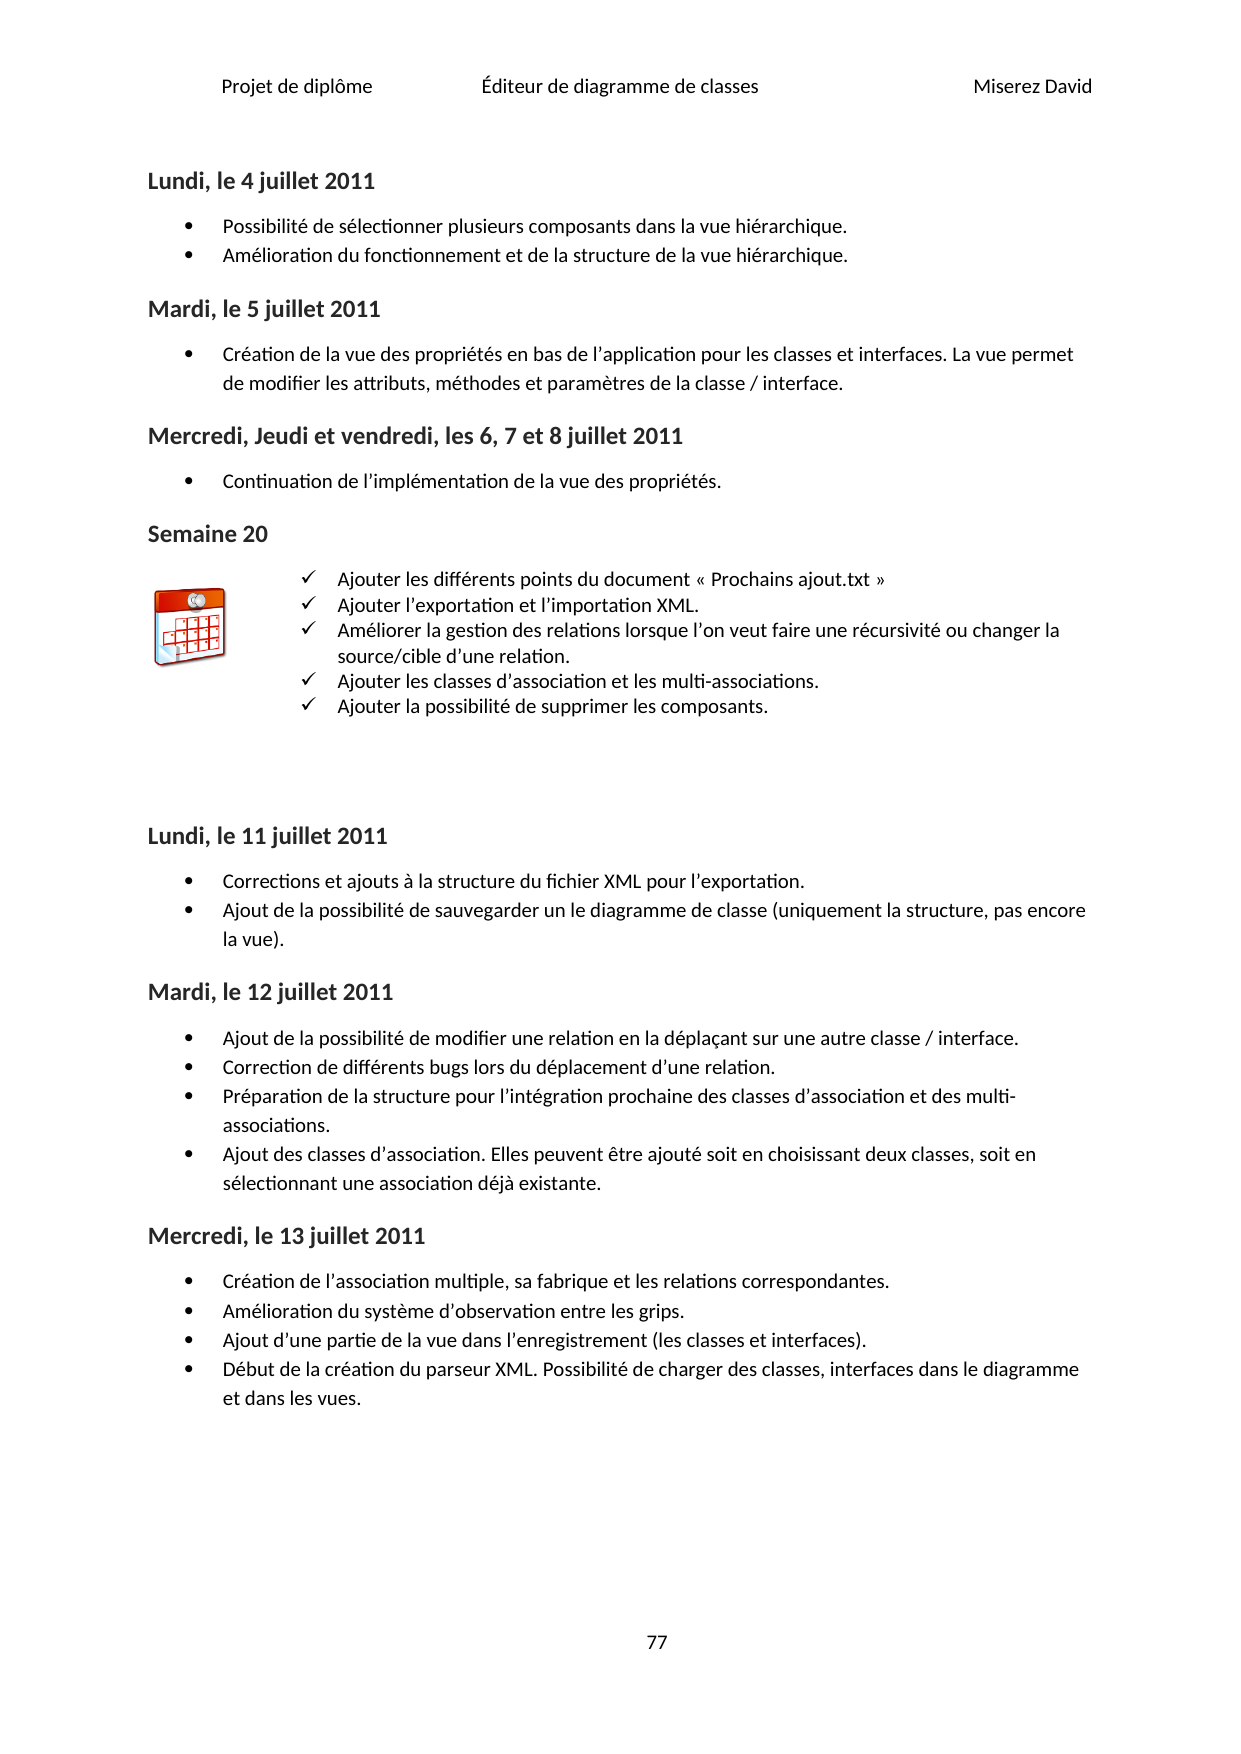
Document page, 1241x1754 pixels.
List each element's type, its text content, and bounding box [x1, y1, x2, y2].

table_header [136, 567, 251, 770]
list Possibilité de sélectionner plusieurs composants dans la vue hiérarchique. [185, 213, 1093, 239]
list Ajout d’une partie de la vue dans l’enregistrement (les classes et interfaces). [185, 1327, 1093, 1352]
list Correction de différents bugs lors du déplacement d’une relation. [185, 1054, 1093, 1079]
list Ajout de la possibilité de modifier une relation en la déplaçant sur une autre classe / interface. [185, 1025, 1093, 1050]
list Continuation de l’implémentation de la vue des propriétés. [185, 468, 1093, 494]
picture [147, 584, 234, 671]
list Création de l’association multiple, sa fabrique et les relations correspondantes. [185, 1269, 1093, 1294]
list Corrections et ajouts à la structure du fichier XML pour l’exportation. [185, 868, 1093, 893]
list Préparation de la structure pour l’intégration prochaine des classes d’association et des multi-associations. [185, 1083, 1093, 1138]
text Mercredi, Jeudi et vendredi, les 6, 7 et 8 juillet 2011 [148, 420, 1093, 451]
text Mardi, le 12 juillet 2011 [148, 976, 1093, 1007]
text Lundi, le 11 juillet 2011 [148, 820, 1093, 850]
text Mercredi, le 13 juillet 2011 [148, 1221, 1093, 1251]
text Lundi, le 4 juillet 2011 [148, 165, 1093, 196]
text Mardi, le 5 juillet 2011 [148, 293, 1093, 323]
list Ajout des classes d’association. Elles peuvent être ajouté soit en choisissant deux classes, soit en sélectionnant une association déjà existante. [185, 1141, 1093, 1196]
list Ajout de la possibilité de sauvegarder un le diagramme de classe (uniquement la structure, pas encore la vue). [185, 897, 1093, 952]
table_header Ajouter les différents points du document « Prochains ajout.txt » Ajouter l’exportation et l’importation XML. Améliorer la gestion des relations lorsque l’on veut faire une récursivité ou changer la source/cible d’une relation. Ajouter les classes d’association et les multi-associations. Ajouter la possibilité de supprimer les composants. [251, 567, 1096, 770]
text Semaine 20 [148, 518, 1093, 549]
list Amélioration du système d’observation entre les grips. [185, 1298, 1093, 1323]
list Amélioration du fonctionnement et de la structure de la vue hiérarchique. [185, 243, 1093, 268]
list Création de la vue des propriétés en bas de l’application pour les classes et interfaces. La vue permet de modifier les attributs, méthodes et paramètres de la classe / interface. [185, 341, 1093, 396]
list Début de la création du parseur XML. Possibilité de charger des classes, interfaces dans le diagramme et dans les vues. [185, 1356, 1093, 1411]
